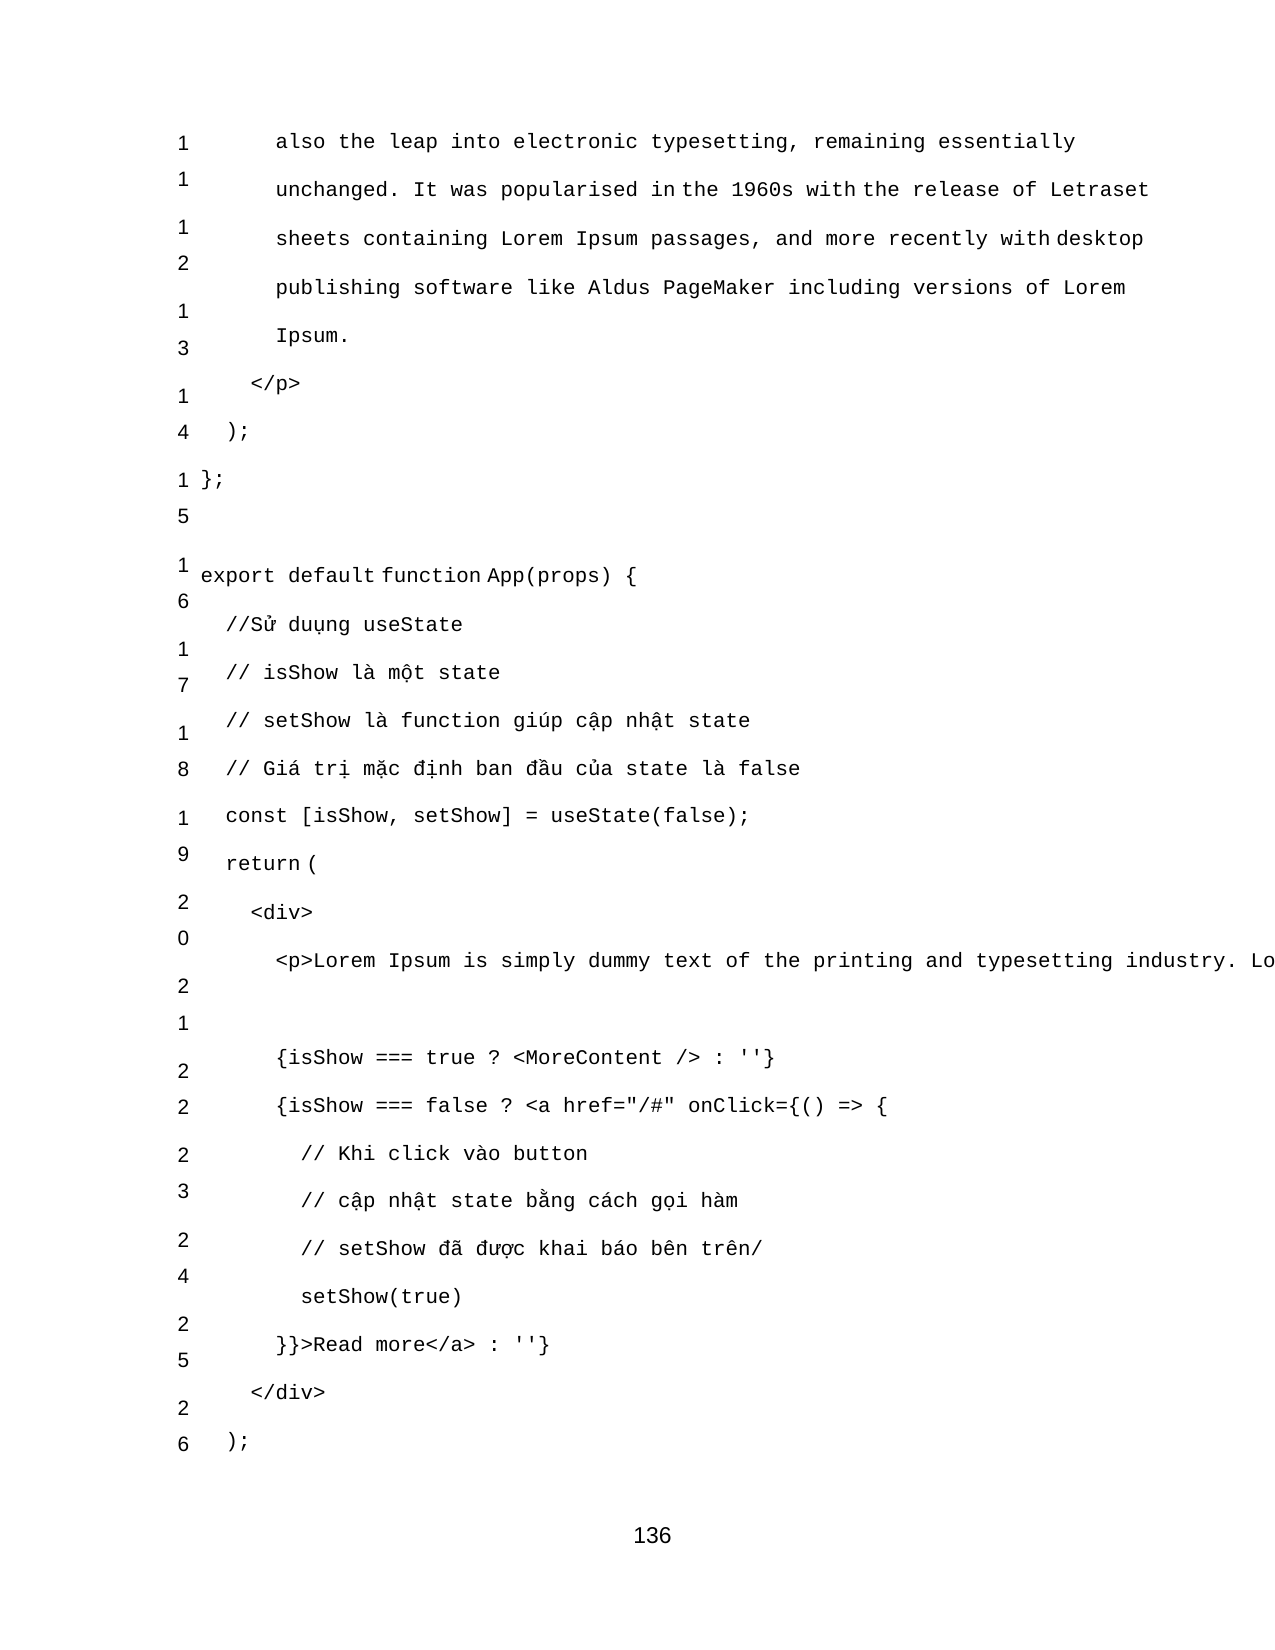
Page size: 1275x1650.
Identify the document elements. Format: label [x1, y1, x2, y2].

table_header [200, 118, 1275, 1482]
table_header [177, 118, 200, 1482]
